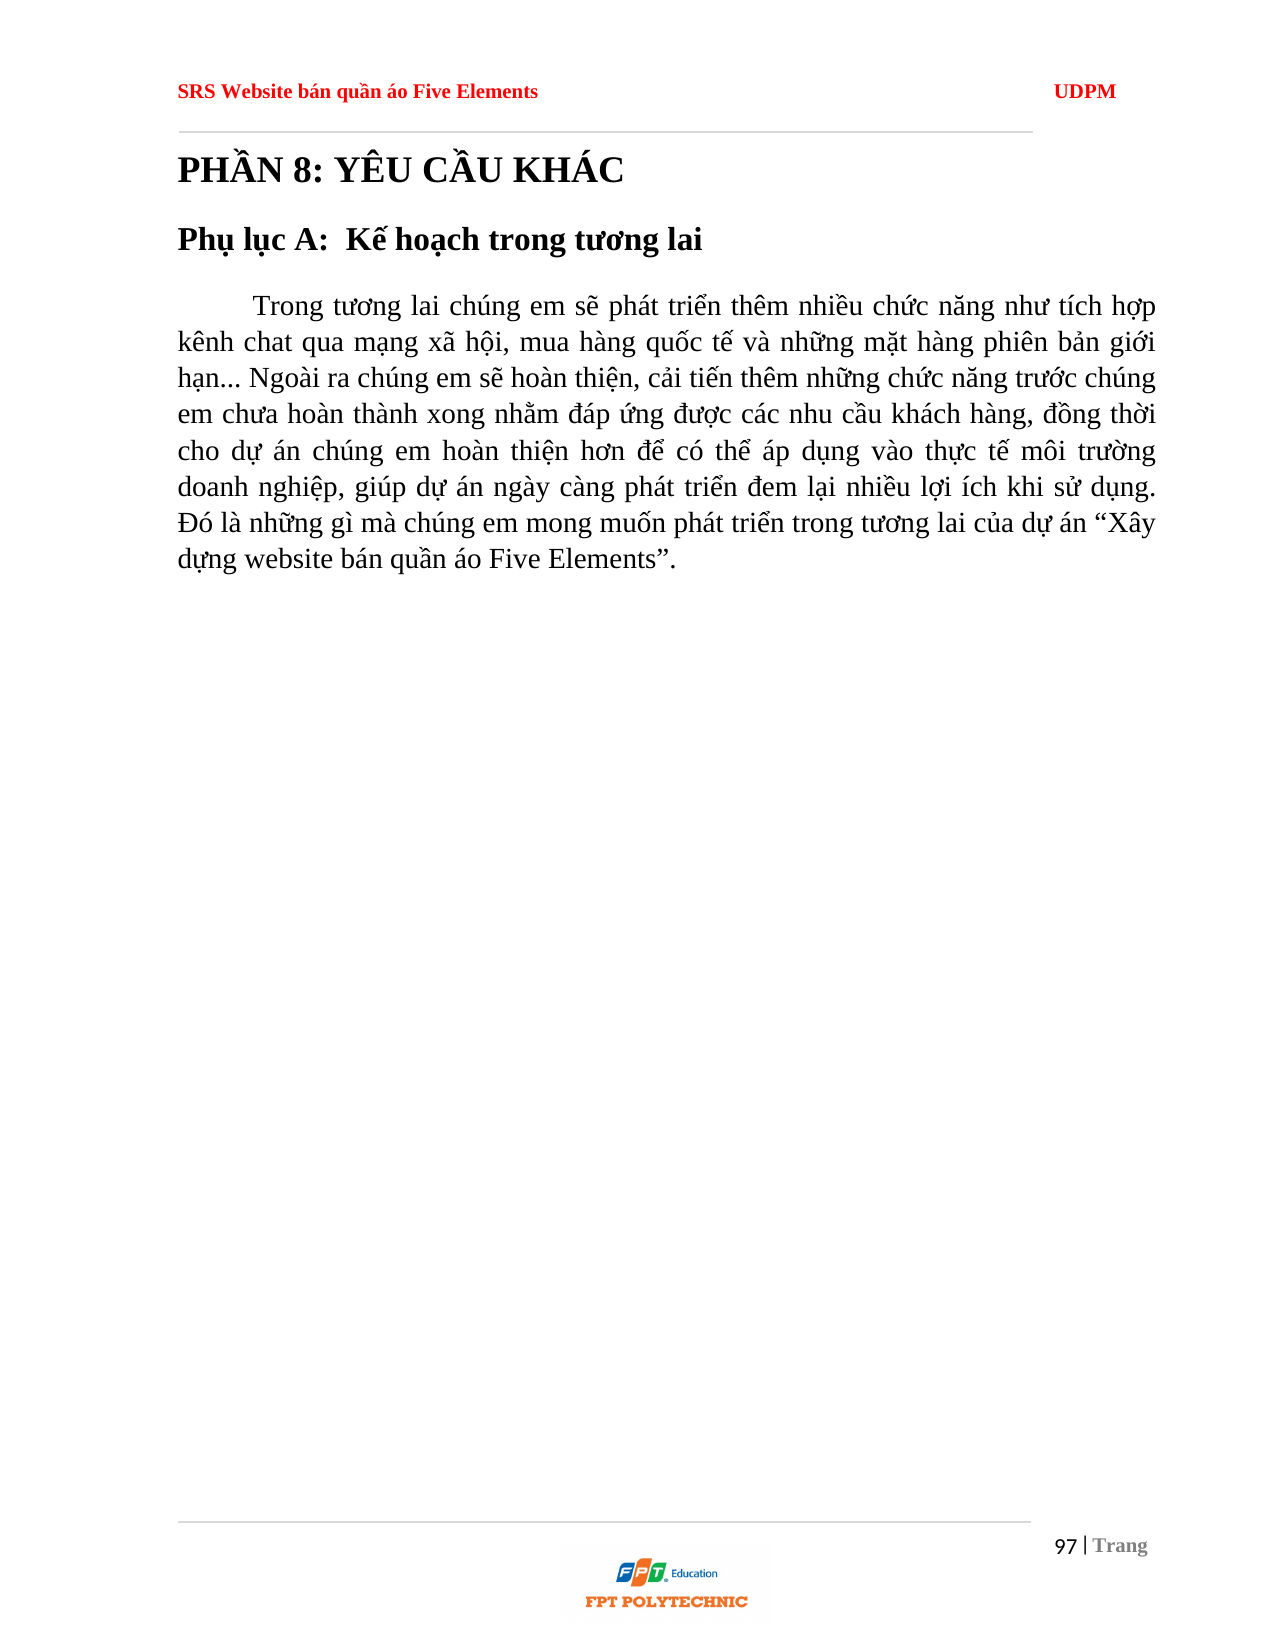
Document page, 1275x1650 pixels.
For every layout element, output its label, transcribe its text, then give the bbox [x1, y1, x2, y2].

picture [561, 1545, 773, 1622]
subtitle PHẦN 8: YÊU CẦU KHÁC [177, 148, 983, 191]
text Trong tương lai chúng em sẽ phát triển thêm nhiều chức năng như tích hợp kênh chat qua mạng xã hội, mua hàng quốc tế và những mặt hàng phiên bản giới hạn... Ngoài ra chúng em sẽ hoàn thiện, cải tiến thêm những chức năng trước chúng em chưa hoàn thành xong nhằm đáp ứng được các nhu cầu khách hàng, đồng thời cho dự án chúng em hoàn thiện hơn để có thể áp dụng vào thực tế môi trường doanh nghiệp, giúp dự án ngày càng phát triển đem lại nhiều lợi ích khi sử dụng. Đó là những gì mà chúng em mong muốn phát triển trong tương lai của dự án “Xây dựng website bán quần áo Five Elements”. [177, 288, 1157, 574]
text Phụ lục A: Kế hoạch trong tương lai [177, 219, 1157, 257]
